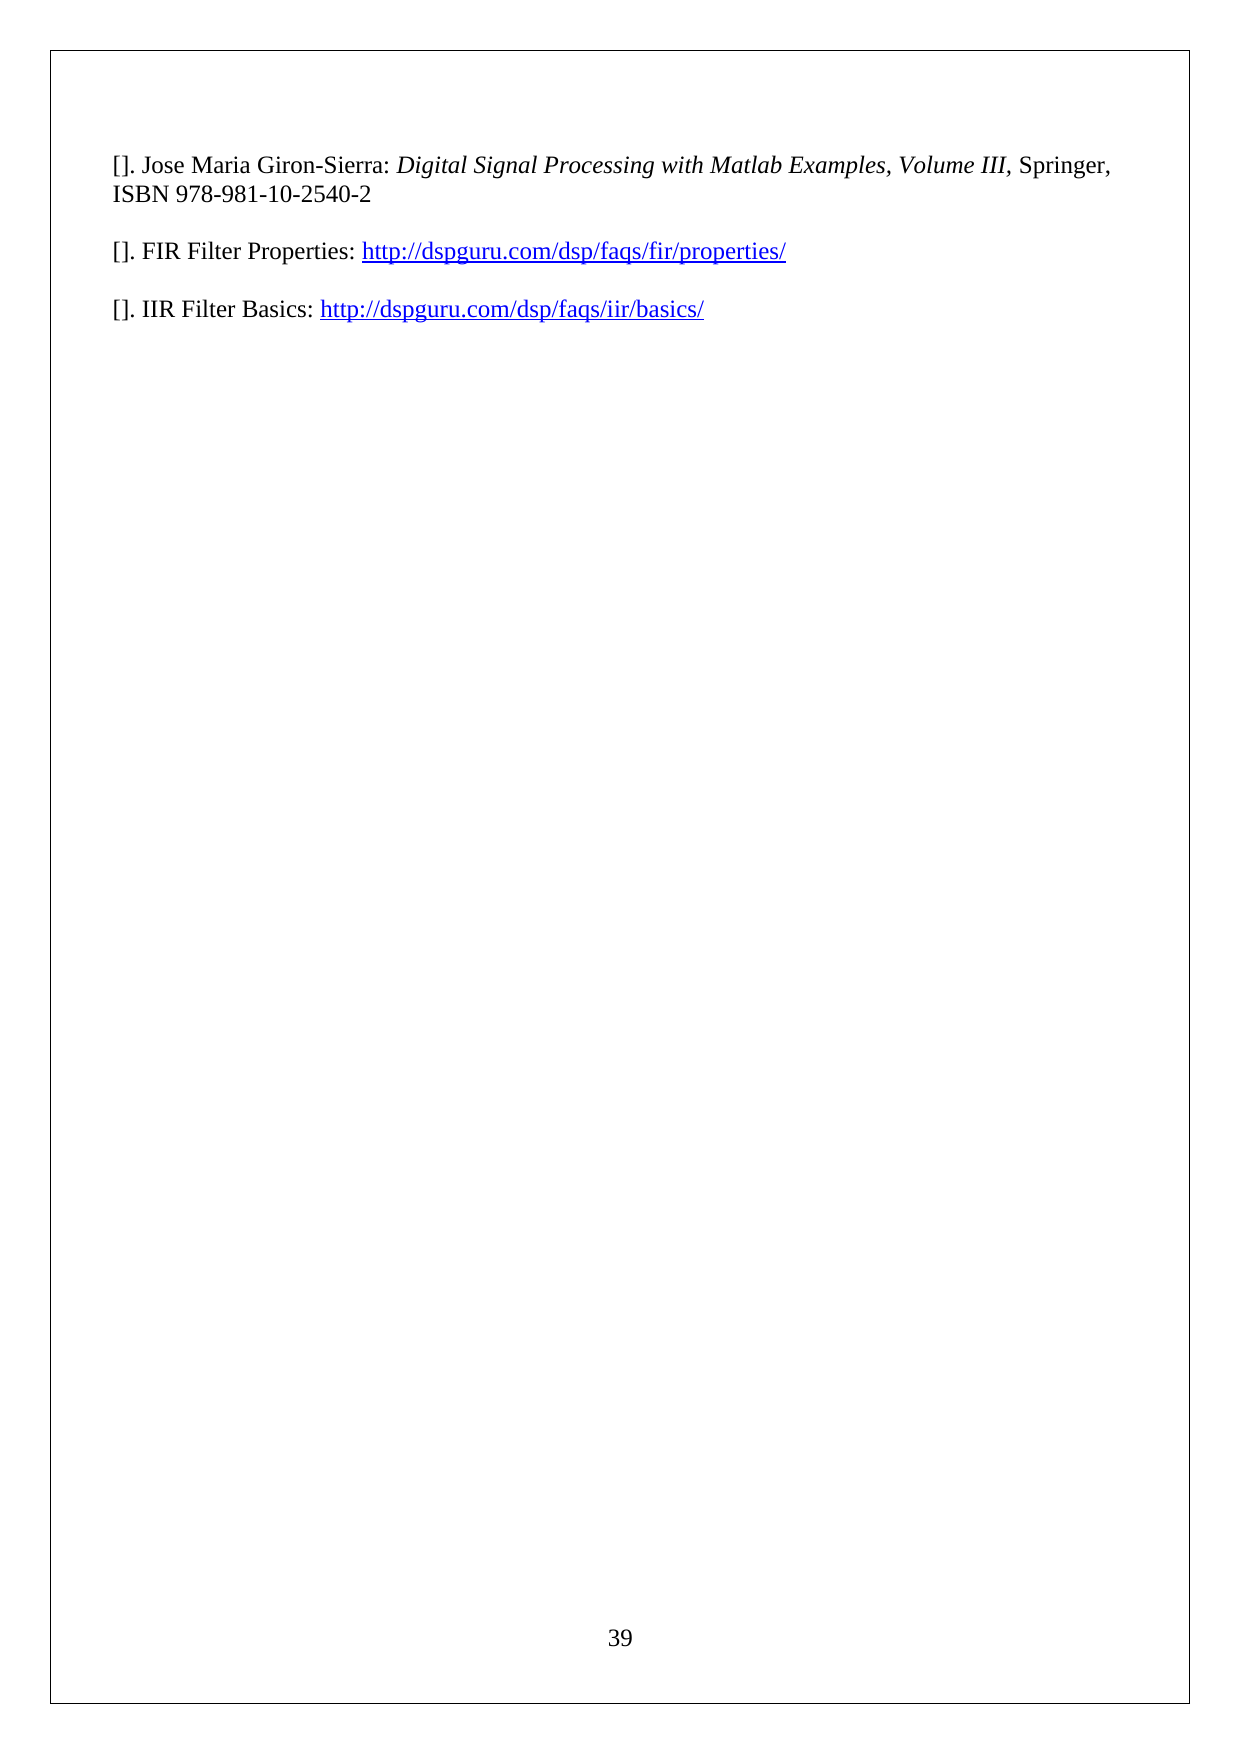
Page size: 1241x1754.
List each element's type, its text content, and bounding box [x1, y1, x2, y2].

text []. FIR Filter Properties: http://dspguru.com/dsp/faqs/fir/properties/ [112, 236, 1128, 265]
text []. Jose Maria Giron-Sierra: Digital Signal Processing with Matlab Examples, Volume III, Springer, ISBN 978-981-10-2540-2 [112, 150, 1128, 207]
text []. IIR Filter Basics: http://dspguru.com/dsp/faqs/iir/basics/ [112, 294, 1128, 322]
